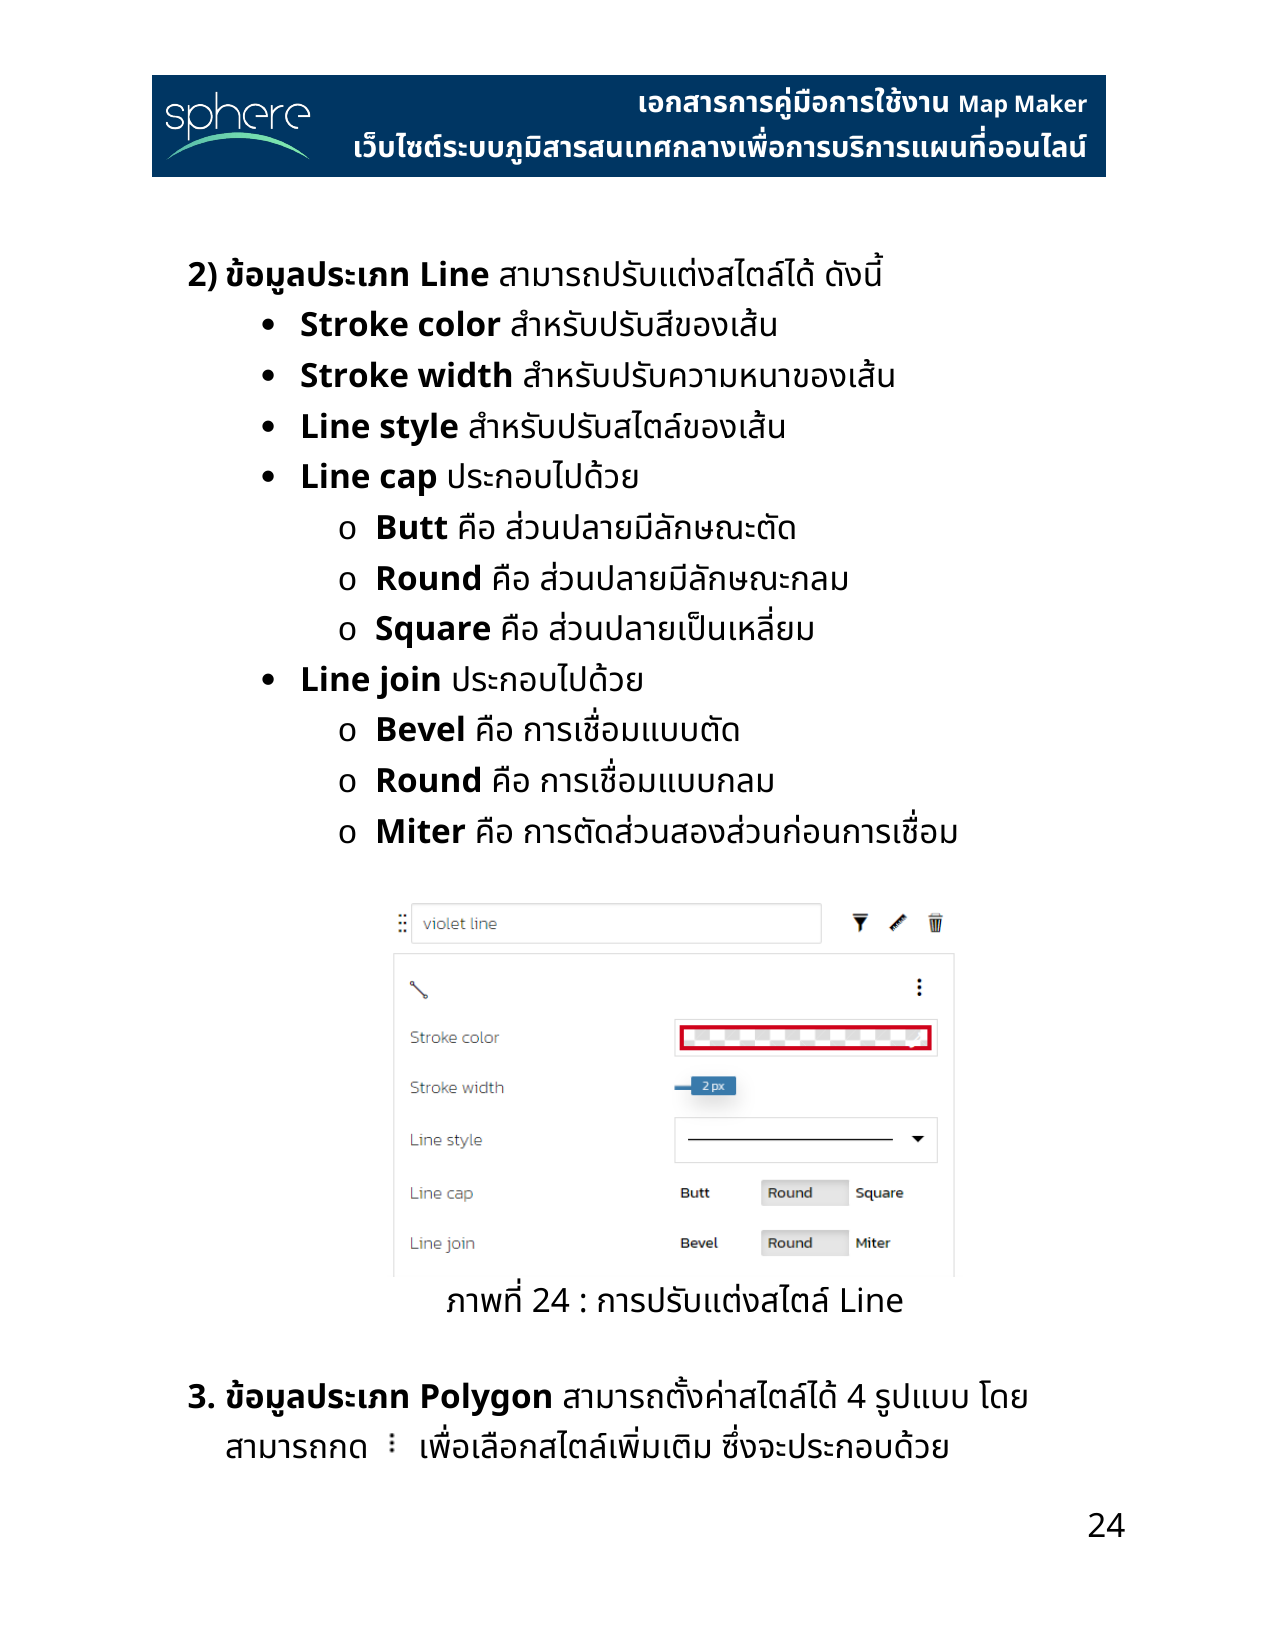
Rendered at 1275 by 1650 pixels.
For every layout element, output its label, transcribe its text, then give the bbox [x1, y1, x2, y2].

text ภาพที่ 24 : การปรับแต่งสไตล์ Line [225, 1276, 1125, 1327]
list Round คือ การเชื่อมแบบกลม [337, 757, 1125, 807]
picture [163, 91, 314, 161]
list Line join ประกอบไปด้วย [262, 656, 1125, 706]
list Stroke width สำหรับปรับความหนาของเส้น [262, 352, 1125, 402]
list ข้อมูลประเภท Line สามารถปรับแต่งสไตล์ได้ ดังนี้ [187, 251, 1125, 301]
list Miter คือ การตัดส่วนสองส่วนก่อนการเชื่อม [337, 807, 1125, 858]
list ข้อมูลประเภท Polygon สามารถตั้งค่าสไตล์ได้ 4 รูปแบบ โดยสามารถกด เพื่อเลือกสไตล์เพิ่มเติม ซึ่งจะประกอบด้วย [187, 1372, 1125, 1473]
list Butt คือ ส่วนปลายมีลักษณะตัด [337, 504, 1125, 554]
list Square คือ ส่วนปลายเป็นเหลี่ยม [337, 605, 1125, 656]
list Line style สำหรับปรับสไตล์ของเส้น [262, 402, 1125, 453]
picture [387, 903, 963, 1277]
list Round คือ ส่วนปลายมีลักษณะกลม [337, 554, 1125, 605]
list Line cap ประกอบไปด้วย [262, 453, 1125, 504]
list Bevel คือ การเชื่อมแบบตัด [337, 706, 1125, 757]
list Stroke color สำหรับปรับสีของเส้น [262, 301, 1125, 352]
picture [377, 1427, 410, 1459]
